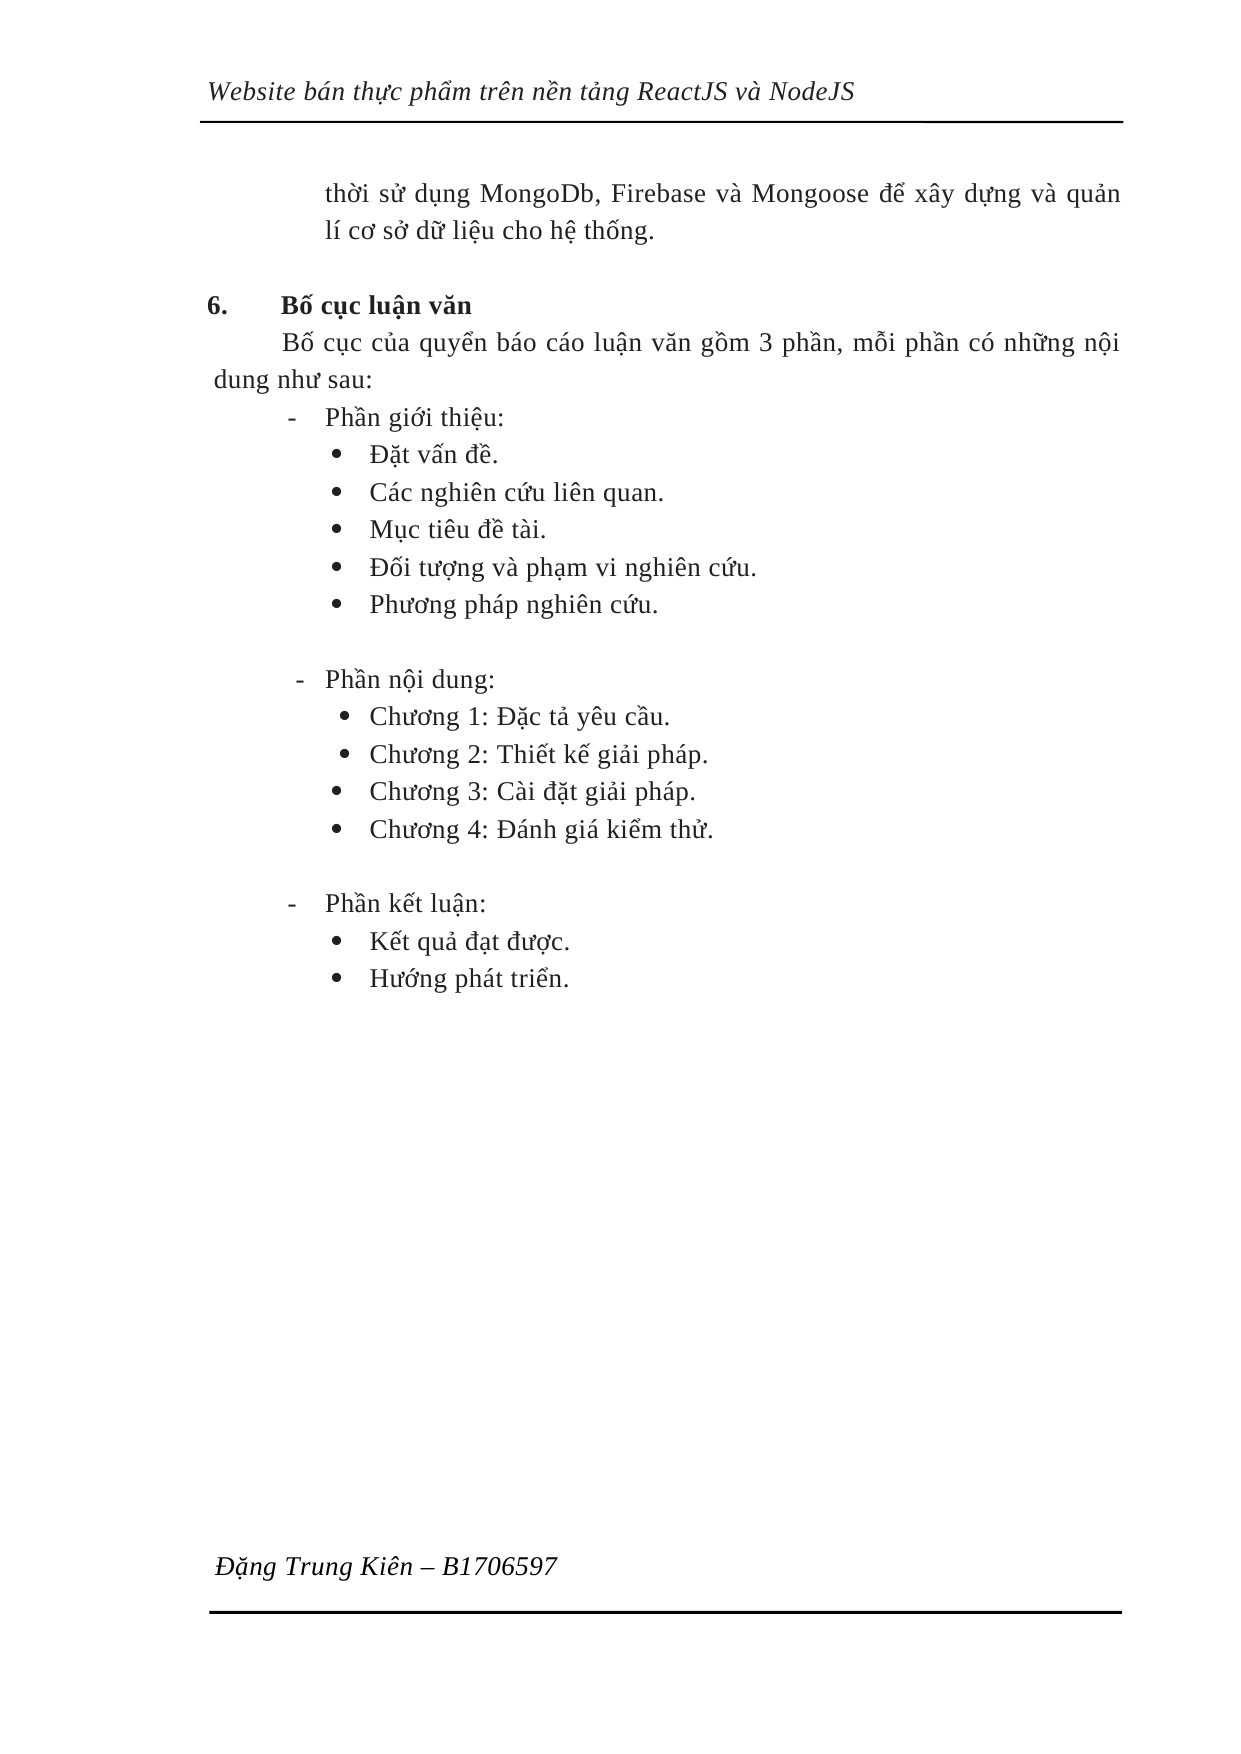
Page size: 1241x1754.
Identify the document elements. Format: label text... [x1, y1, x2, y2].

list Kết quả đạt được. [332, 925, 1122, 956]
list Chương 2: Thiết kế giải pháp. [340, 738, 1122, 769]
list Đặt vấn đề. [332, 438, 1122, 469]
list Chương 1: Đặc tả yêu cầu. [340, 700, 1122, 732]
list Phần giới thiệu: [287, 401, 1122, 432]
list Phần kết luận: [287, 888, 1122, 919]
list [287, 177, 1122, 246]
text Bố cục của quyển báo cáo luận văn gồm 3 phần, mỗi phần có những nội dung như sau: [214, 326, 1122, 395]
list Mục tiêu đề tài. [332, 513, 1122, 544]
list Các nghiên cứu liên quan. [332, 476, 1122, 507]
list Chương 3: Cài đặt giải pháp. [332, 775, 1122, 807]
list Đối tượng và phạm vi nghiên cứu. [332, 551, 1122, 582]
list Phần nội dung: [295, 663, 1122, 694]
list Phương pháp nghiên cứu. [332, 588, 1122, 619]
list Hướng phát triển. [332, 962, 1122, 994]
list Chương 4: Đánh giá kiểm thử. [332, 813, 1122, 844]
list Bố cục luận văn [207, 289, 1122, 320]
